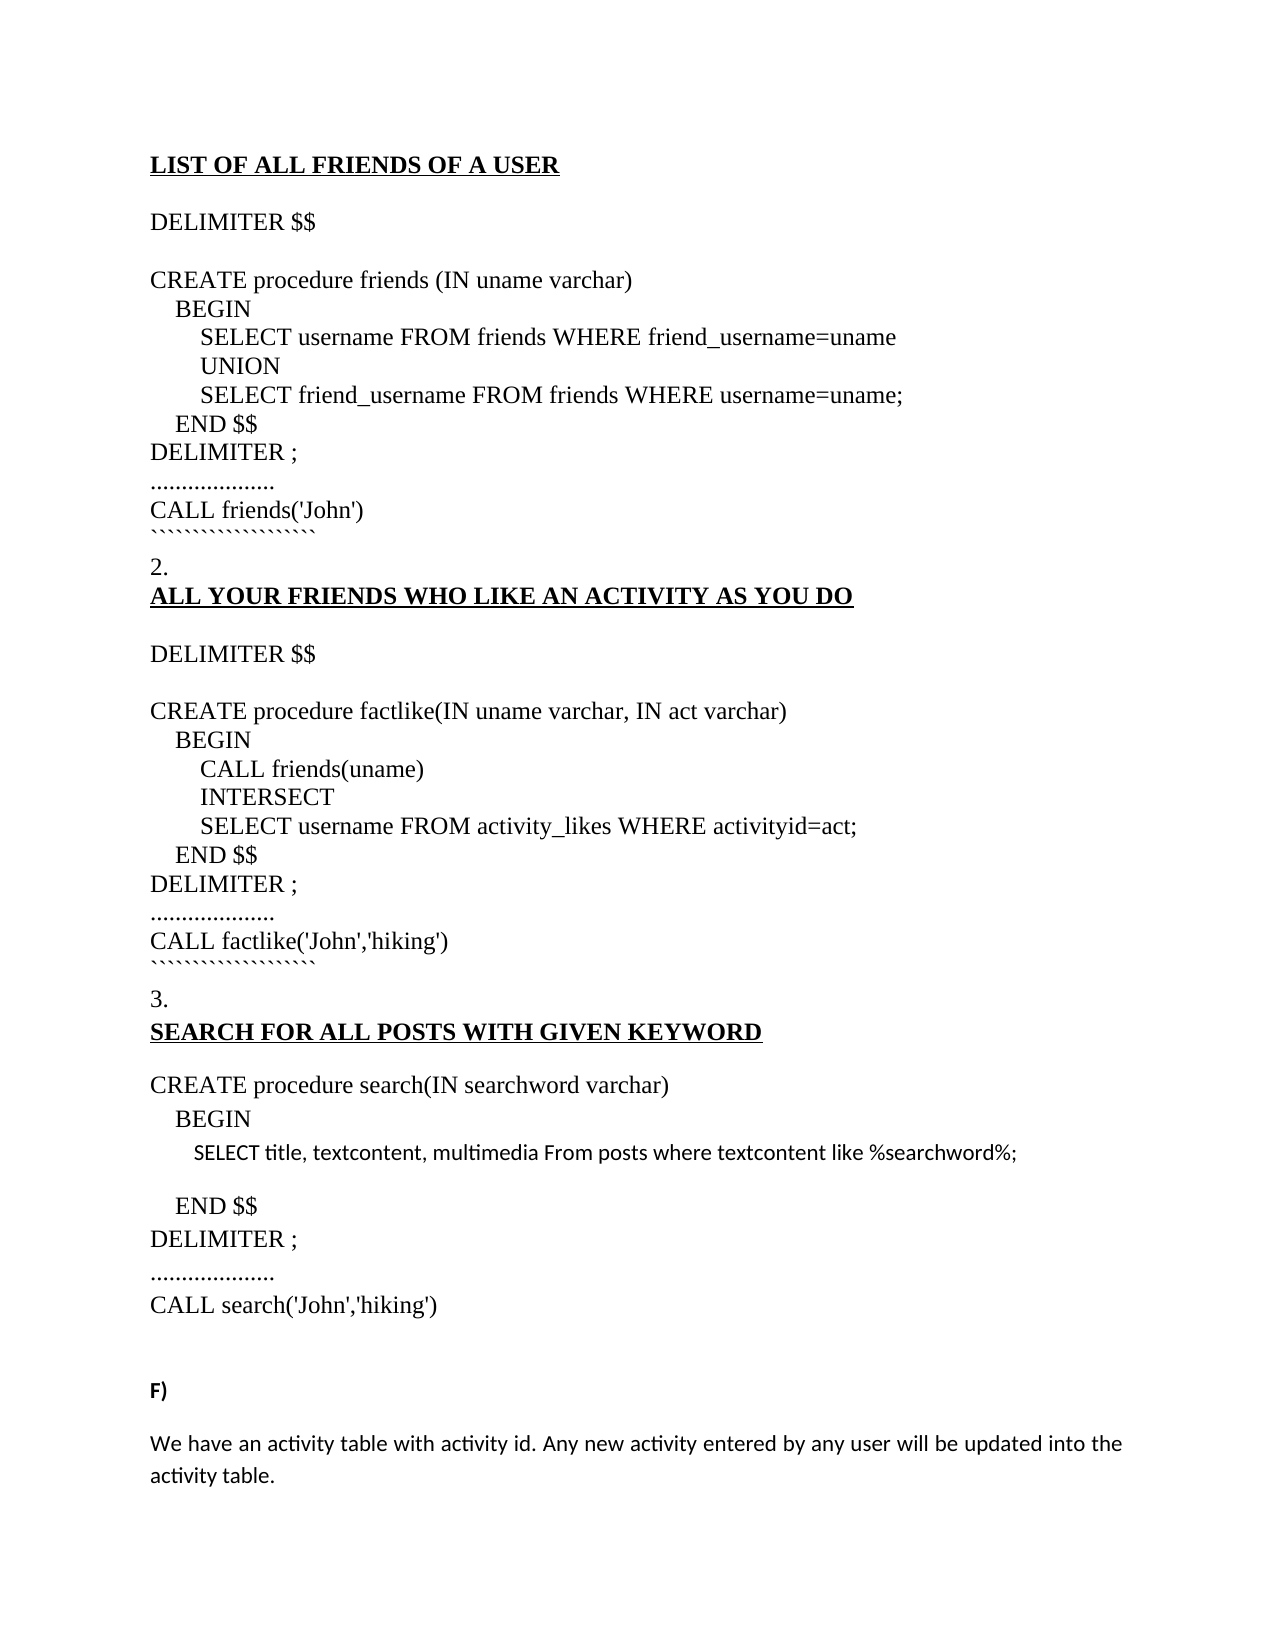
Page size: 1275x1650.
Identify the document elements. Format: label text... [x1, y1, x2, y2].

text END $$ DELIMITER ; .................... CALL search('John','hiking') [150, 1191, 1125, 1351]
text LIST OF ALL FRIENDS OF A USER [150, 150, 1125, 179]
text We have an activity table with activity id. Any new activity entered by any user will be updated into the activity table. [150, 1429, 1125, 1489]
text CREATE procedure search(IN searchword varchar) BEGIN SELECT title, textcontent, multimedia From posts where textcontent like %searchword%; [150, 1071, 1125, 1166]
text DELIMITER $$ CREATE procedure friends (IN uname varchar) BEGIN SELECT username FROM friends WHERE friend_username=uname UNION SELECT friend_username FROM friends WHERE username=uname; END $$ DELIMITER ; .................... CALL friends('John') ```````````````````` 2. ALL YOUR FRIENDS WHO LIKE AN ACTIVITY AS YOU DO DELIMITER $$ CREATE procedure factlike(IN uname varchar, IN act varchar) BEGIN CALL friends(uname) INTERSECT SELECT username FROM activity_likes WHERE activityid=act; END $$ DELIMITER ; .................... CALL factlike('John','hiking') ```````````````````` [150, 179, 1125, 984]
text 3. SEARCH FOR ALL POSTS WITH GIVEN KEYWORD [150, 984, 1125, 1046]
text F) [150, 1376, 1125, 1404]
